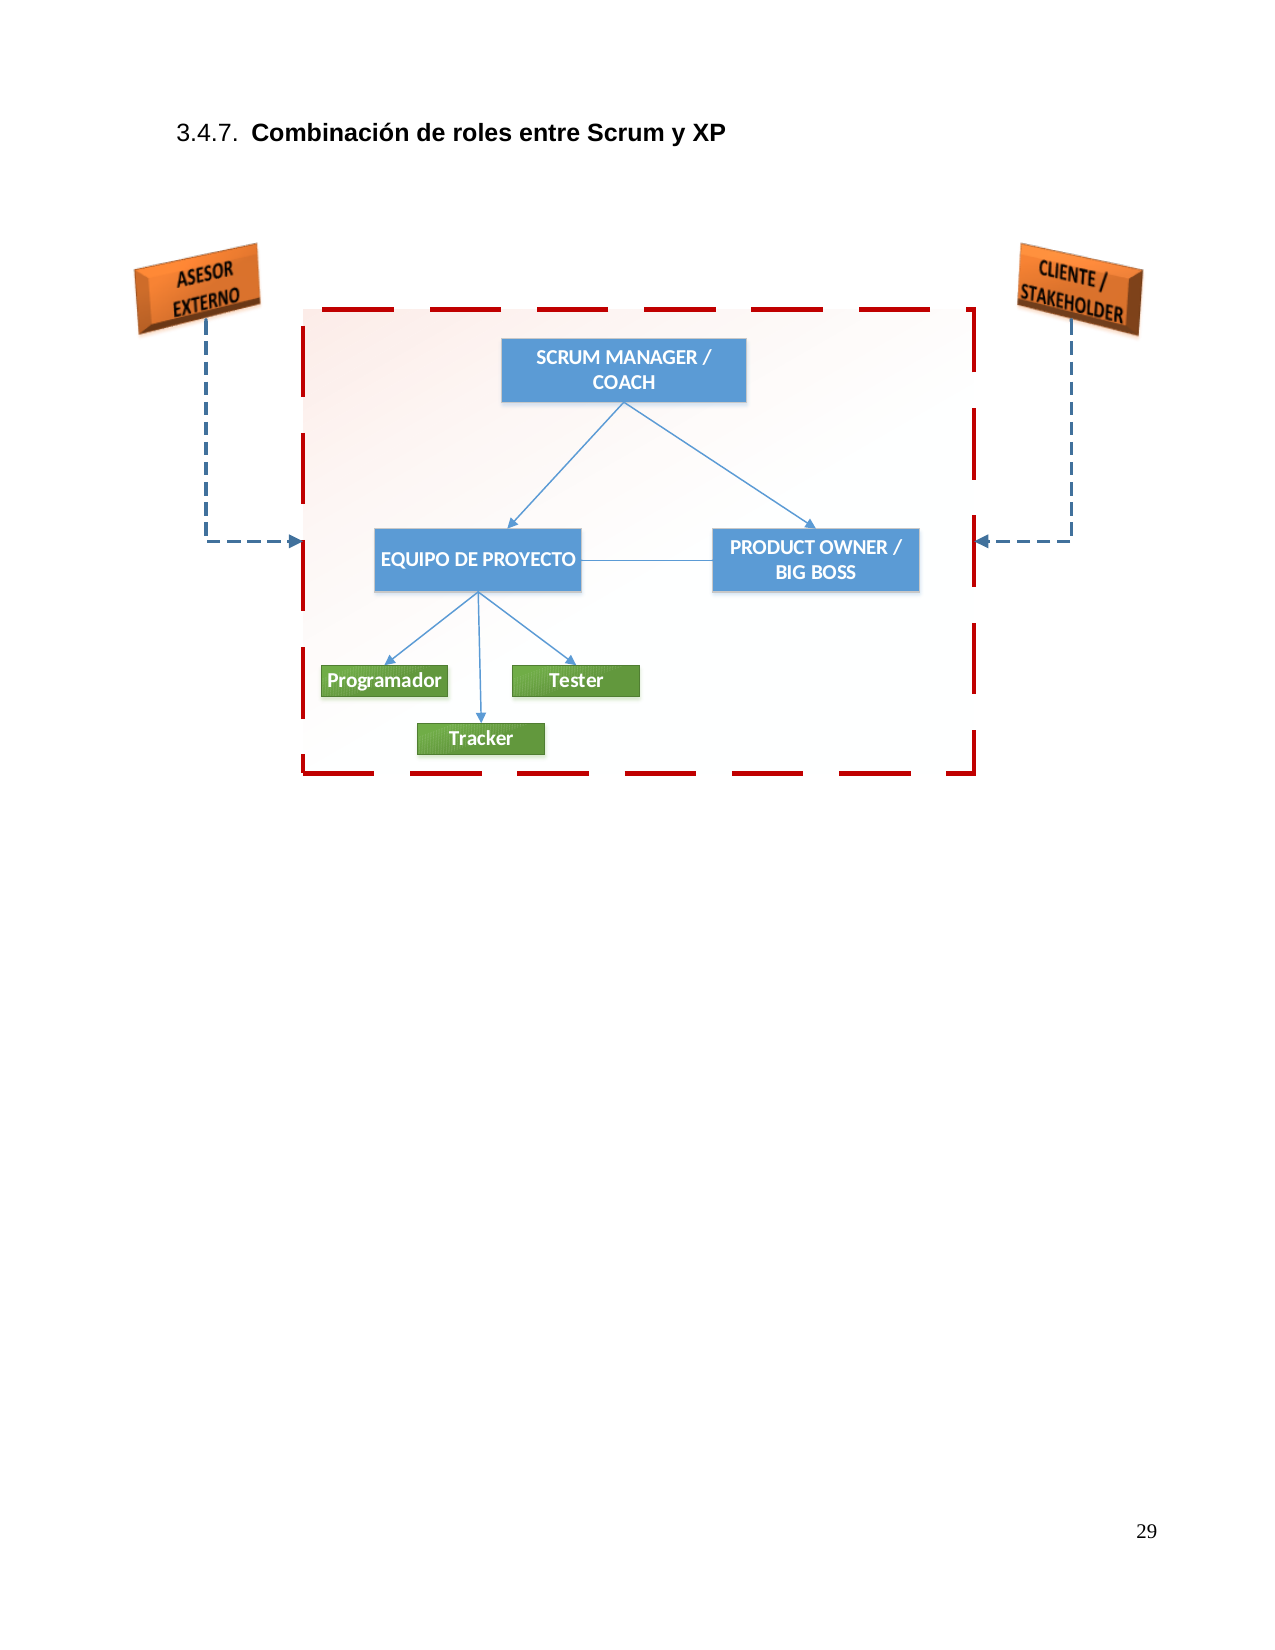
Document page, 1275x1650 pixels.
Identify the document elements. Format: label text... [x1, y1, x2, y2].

list Combinación de roles entre Scrum y XP [176, 118, 1157, 147]
